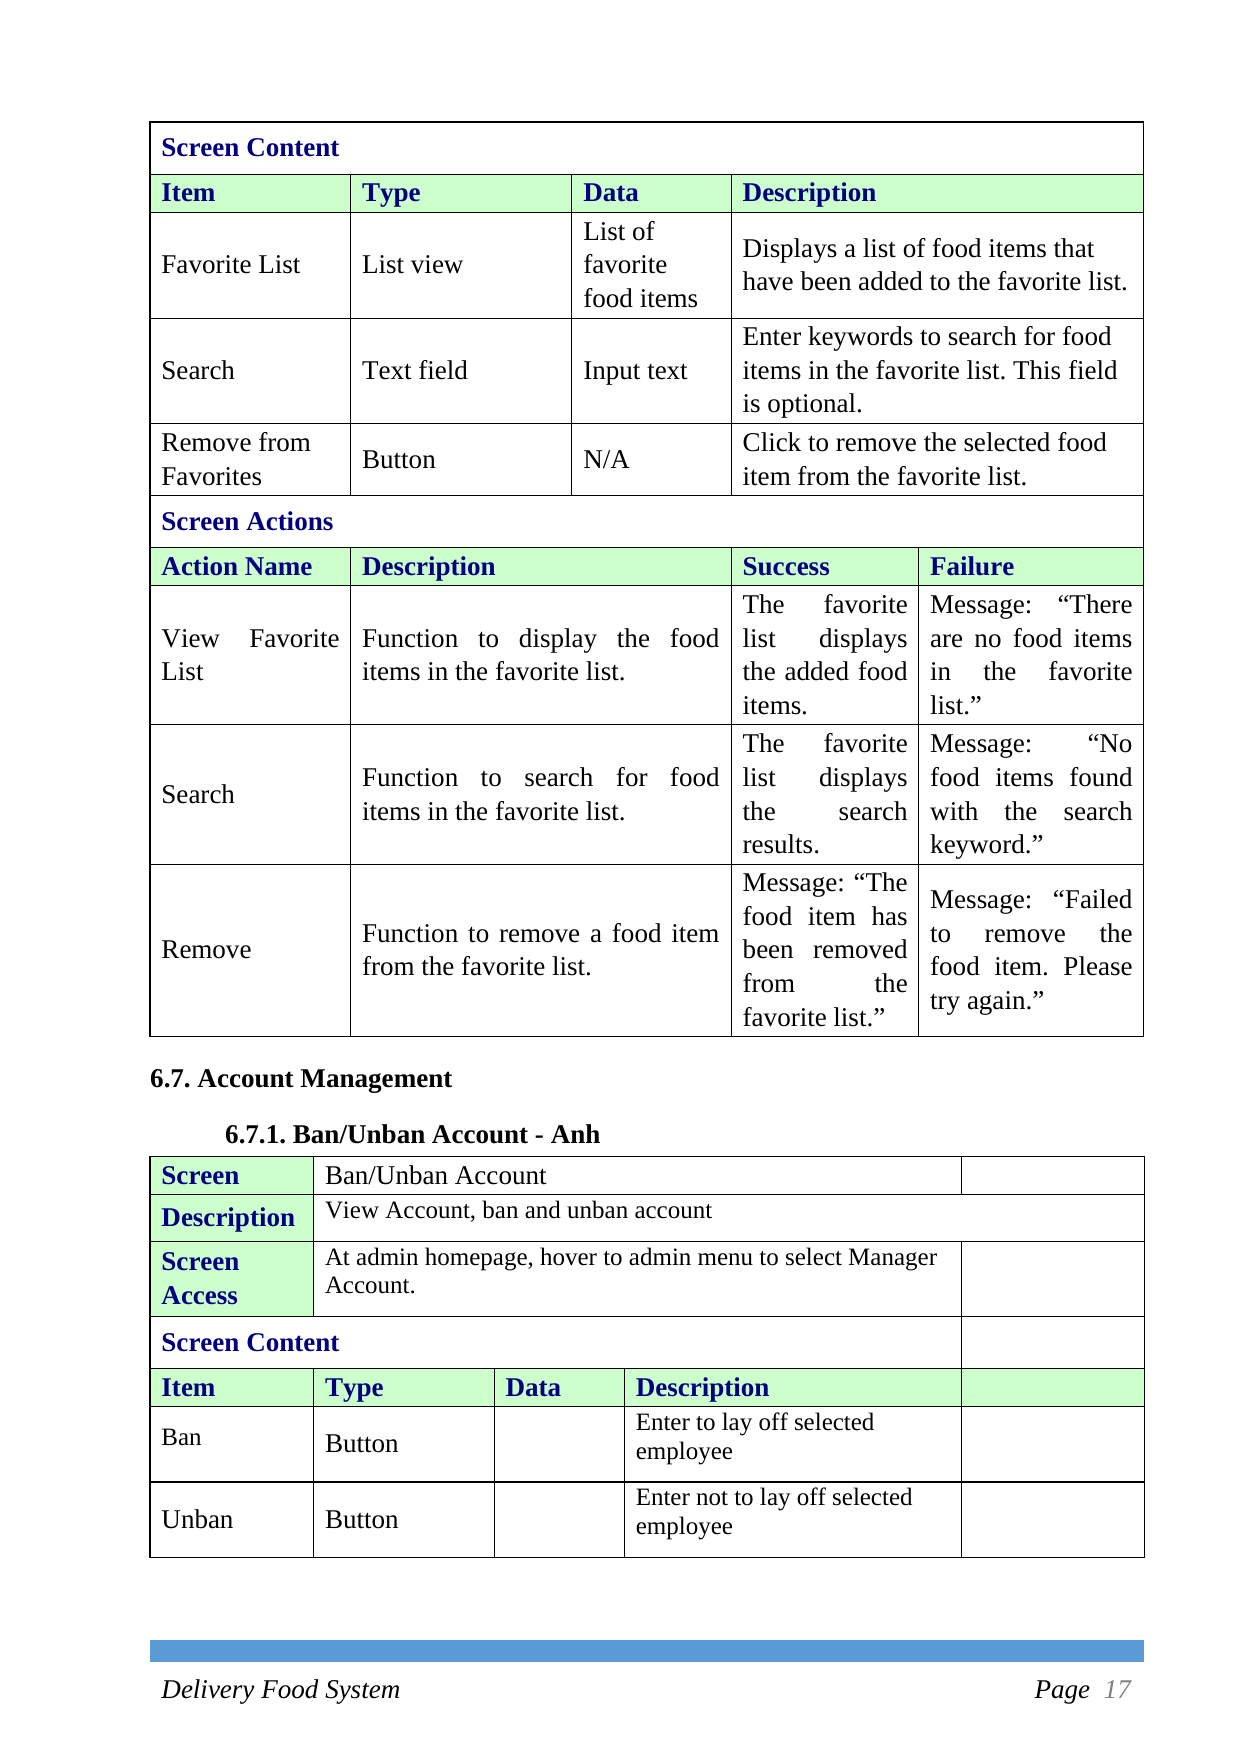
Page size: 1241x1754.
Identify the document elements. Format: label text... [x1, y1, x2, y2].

table_cell Screen Content [151, 123, 1143, 173]
table_cell Screen Access [151, 1242, 313, 1316]
subtitle 6.7.1. Ban/Unban Account - Anh [225, 1118, 1144, 1149]
table_header Ban/Unban Account [314, 1157, 961, 1194]
table_cell Type [351, 175, 571, 212]
table_cell [962, 1242, 1144, 1316]
table_cell Item [151, 1369, 313, 1406]
table_cell Failure [919, 548, 1143, 585]
table_cell Button [351, 424, 571, 495]
table_cell Favorite List [151, 213, 350, 317]
table_cell Enter not to lay off selected employee [625, 1483, 961, 1557]
table_cell Success [732, 548, 918, 585]
table_cell Remove [151, 865, 350, 1036]
table_cell Function to display the food items in the favorite list. [351, 586, 731, 724]
table_cell The favorite list displays the search results. [732, 725, 918, 863]
table_cell View Account, ban and unban account [314, 1195, 1144, 1241]
subtitle 6.7. Account Management [150, 1062, 1144, 1093]
table_cell Button [314, 1407, 494, 1481]
table_cell Item [151, 175, 350, 212]
table_cell Function to remove a food item from the favorite list. [351, 865, 731, 1036]
table_cell Data [495, 1369, 624, 1406]
table_cell Screen Actions [151, 496, 1143, 547]
table_cell Displays a list of food items that have been added to the favorite list. [732, 213, 1143, 317]
table_cell [962, 1407, 1144, 1481]
table_cell Description [351, 548, 731, 585]
table_cell N/A [572, 424, 731, 495]
table_cell Description [625, 1369, 961, 1406]
table_cell Description [732, 175, 1143, 212]
table_header [962, 1157, 1144, 1194]
table_cell Message: “The food item has been removed from the favorite list.” [732, 865, 918, 1036]
table_cell Description [151, 1195, 313, 1241]
table_cell [962, 1317, 1144, 1368]
table_cell Ban [151, 1407, 313, 1481]
table_cell List view [351, 213, 571, 317]
table_cell Button [314, 1483, 494, 1557]
table_cell [495, 1407, 624, 1481]
table_cell Message: “No food items found with the search keyword.” [919, 725, 1143, 863]
table_cell [962, 1483, 1144, 1557]
table_cell Enter keywords to search for food items in the favorite list. This field is optional. [732, 319, 1143, 423]
table_cell Type [314, 1369, 494, 1406]
table_cell At admin homepage, hover to admin menu to select Manager Account. [314, 1242, 961, 1316]
table_cell [495, 1483, 624, 1557]
table_cell Input text [572, 319, 731, 423]
table_cell Remove from Favorites [151, 424, 350, 495]
table_cell [962, 1369, 1144, 1406]
table_cell Function to search for food items in the favorite list. [351, 725, 731, 863]
table_cell Text field [351, 319, 571, 423]
table_cell Click to remove the selected food item from the favorite list. [732, 424, 1143, 495]
table_cell Search [151, 319, 350, 423]
table_cell Message: “There are no food items in the favorite list.” [919, 586, 1143, 724]
table_cell Enter to lay off selected employee [625, 1407, 961, 1481]
table_cell View Favorite List [151, 586, 350, 724]
table_cell Unban [151, 1483, 313, 1557]
table_cell List of favorite food items [572, 213, 731, 317]
table_cell Data [572, 175, 731, 212]
table_header Screen [151, 1157, 313, 1194]
table_cell Action Name [151, 548, 350, 585]
table_cell Message: “Failed to remove the food item. Please try again.” [919, 865, 1143, 1036]
table_cell Search [151, 725, 350, 863]
table_cell The favorite list displays the added food items. [732, 586, 918, 724]
table_cell Screen Content [151, 1317, 961, 1368]
